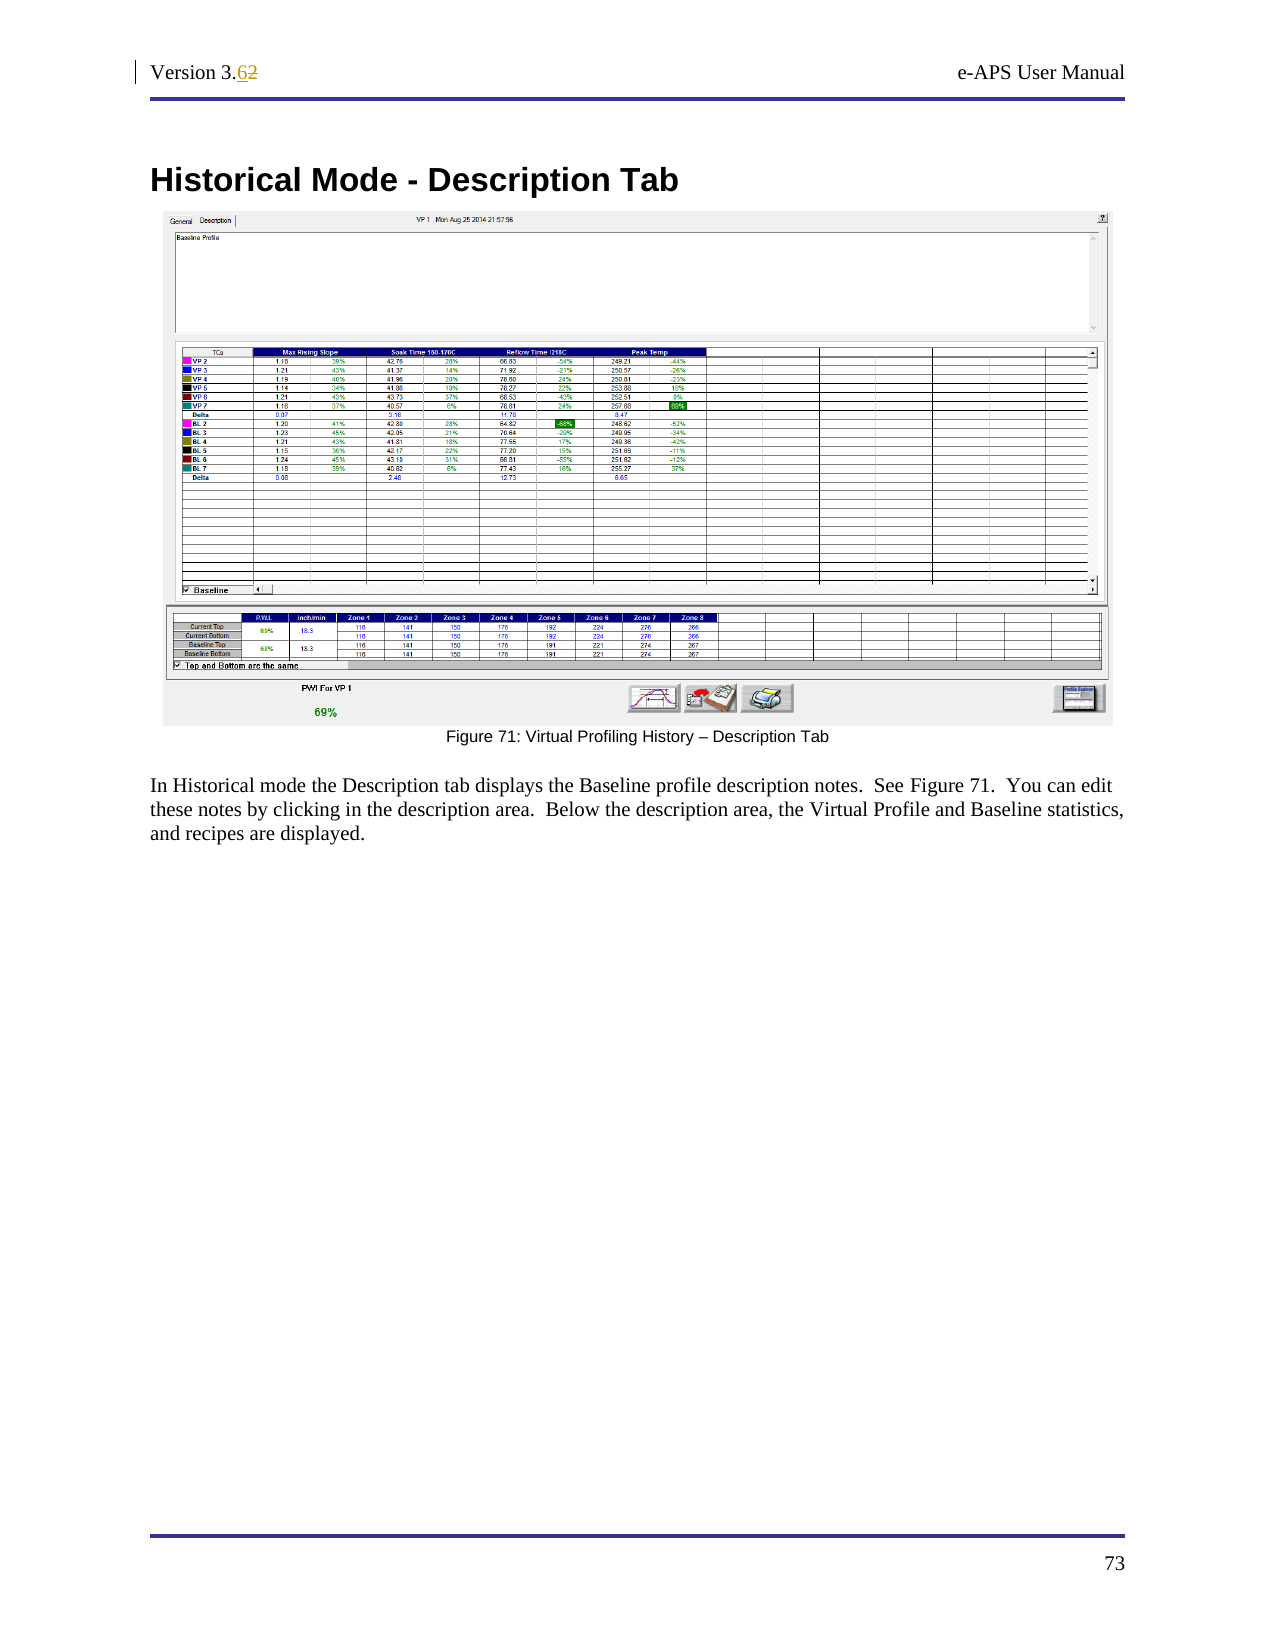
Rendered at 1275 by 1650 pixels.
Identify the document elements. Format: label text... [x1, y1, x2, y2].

text In Historical mode the Description tab displays the Baseline profile description notes. See . You can edit these notes by clicking in the description area. Below the description area, the Virtual Profile and Baseline statistics, and recipes are displayed. [150, 772, 1125, 845]
picture [162, 211, 1113, 726]
subtitle Historical Mode - Description Tab [150, 160, 1125, 198]
